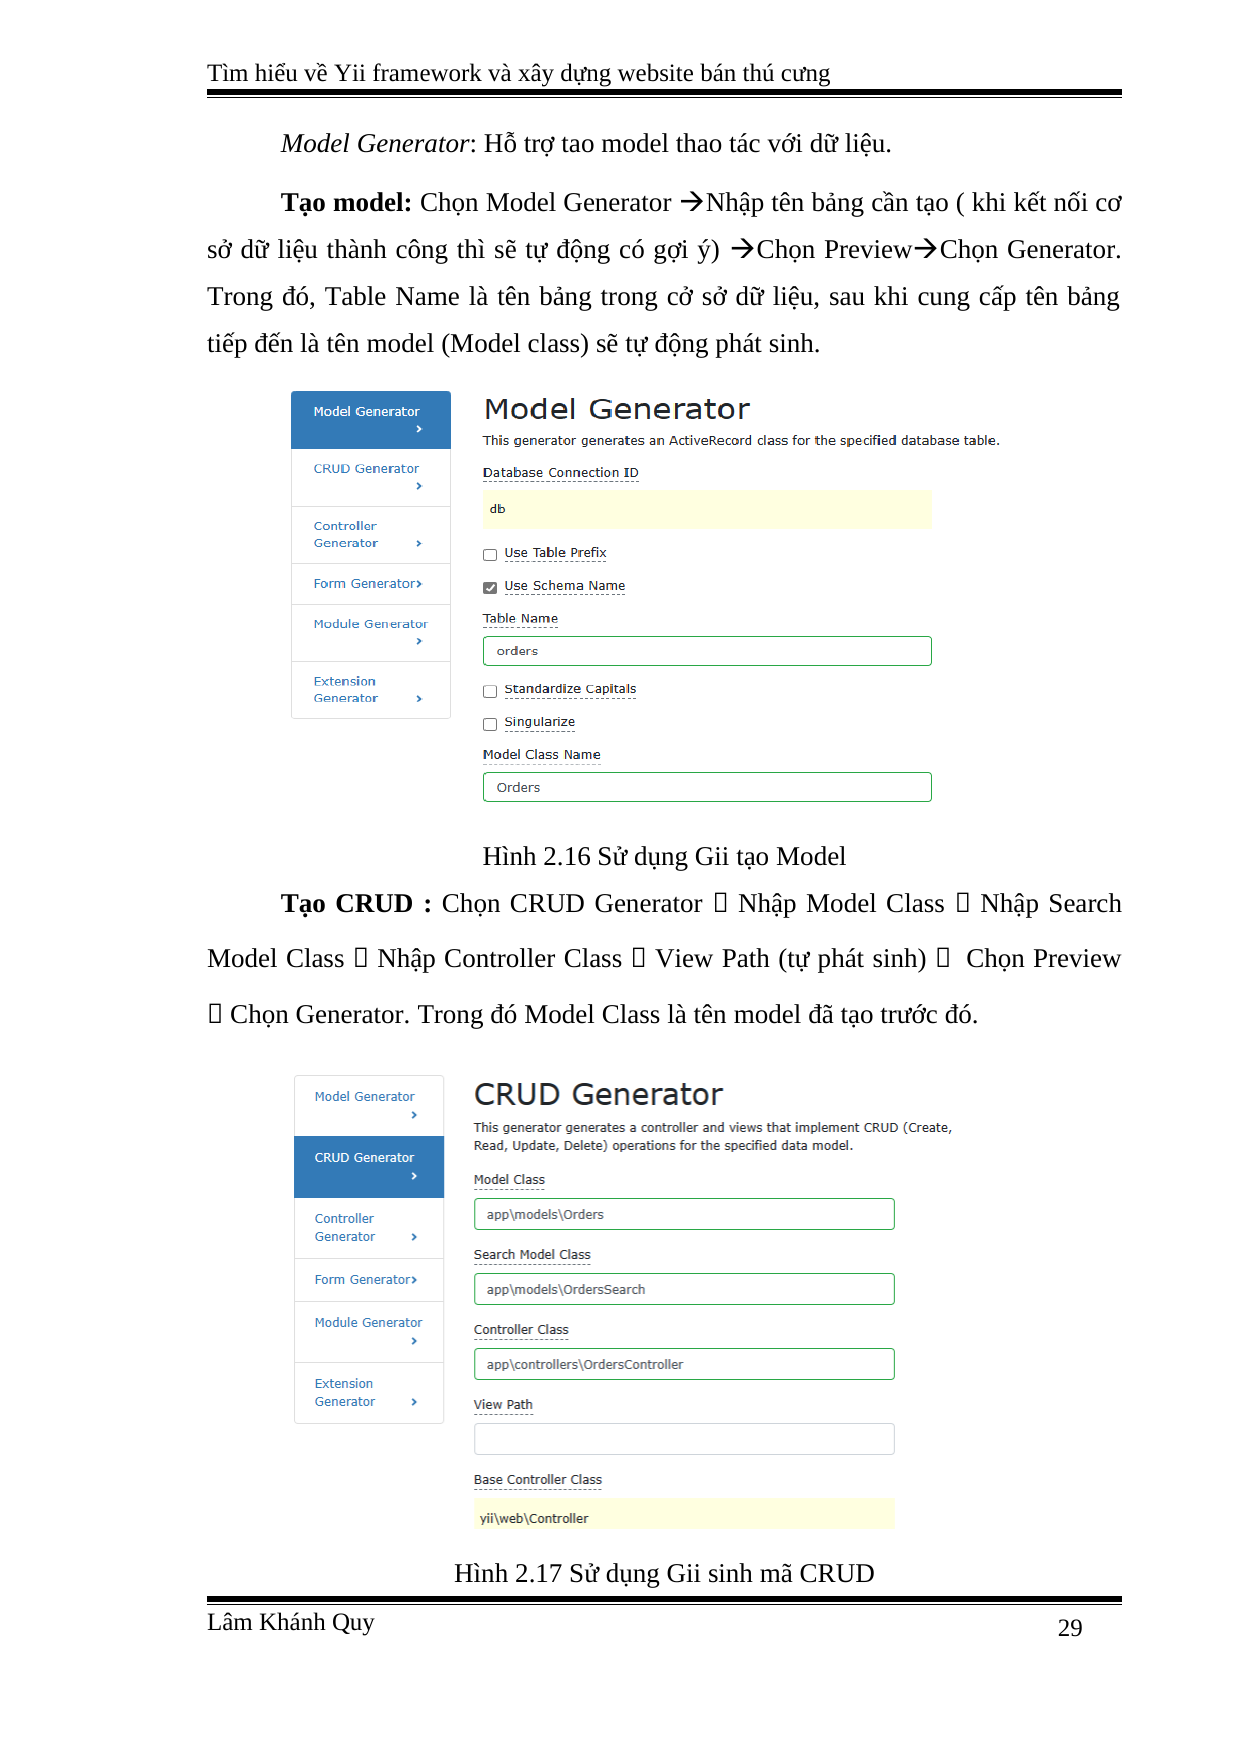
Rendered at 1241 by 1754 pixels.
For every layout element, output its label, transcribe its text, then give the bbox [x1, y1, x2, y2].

text Tạo CRUD : Chọn CRUD Generator  Nhập Model Class  Nhập Search Model Class  Nhập Controller Class  View Path (tự phát sinh)  Chọn Preview  Chọn Generator. Trong đó Model Class là tên model đã tạo trước đó. [207, 883, 1122, 1031]
text Model Generator: Hỗ trợ tao model thao tác với dữ liệu. [207, 127, 1122, 158]
picture [280, 1061, 1005, 1529]
text Tạo model: Chọn Model Generator Nhập tên bảng cần tạo ( khi kết nối cơ sở dữ liệu thành công thì sẽ tự động có gợi ý) Chọn PreviewChọn Generator. Trong đó, Table Name là tên bảng trong cở sở dữ liệu, sau khi cung cấp tên bảng tiếp đến là tên model (Model class) sẽ tự động phát sinh. [207, 186, 1122, 358]
picture [280, 385, 1069, 812]
